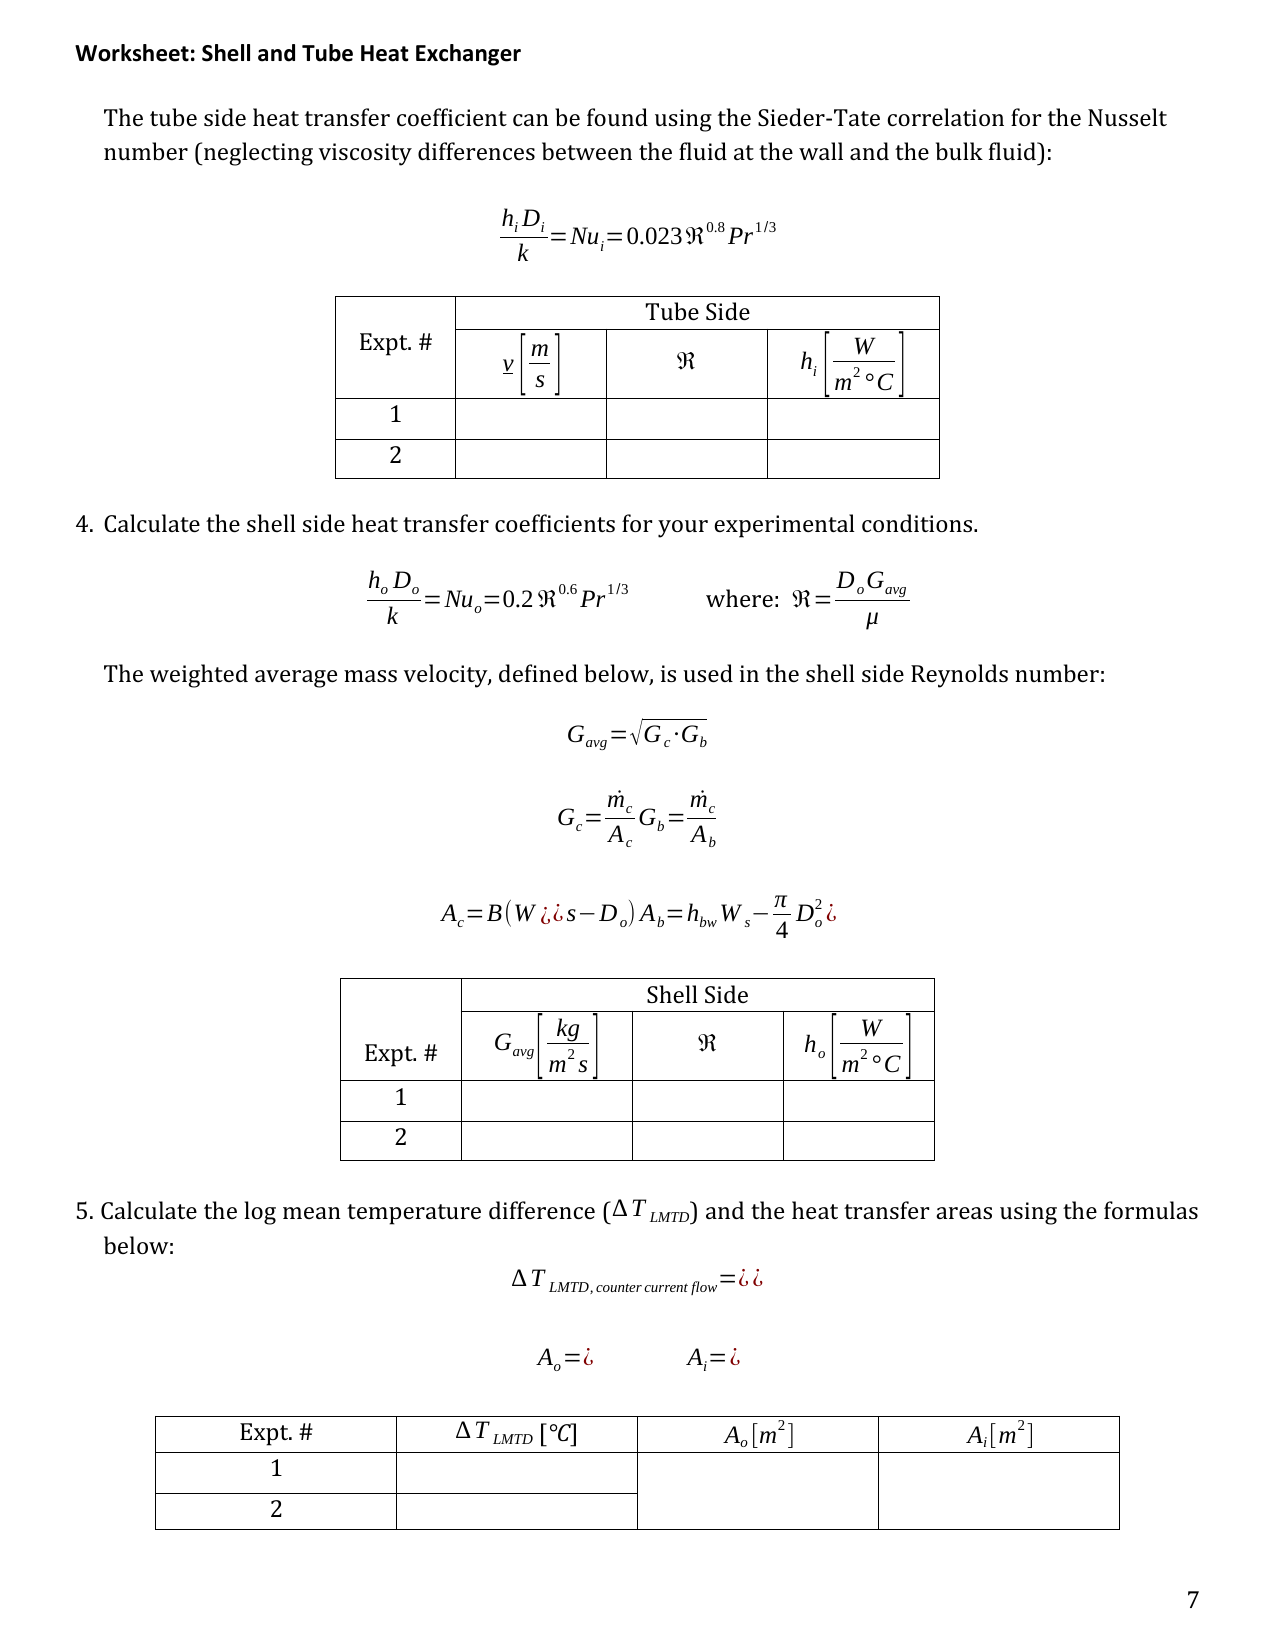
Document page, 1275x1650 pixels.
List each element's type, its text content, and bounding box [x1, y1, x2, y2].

table_cell 1 [336, 399, 455, 438]
table_cell [633, 1081, 783, 1121]
table_cell [462, 1081, 632, 1121]
table_cell [607, 440, 767, 478]
table_cell [397, 1494, 637, 1529]
table_header Expt. # [156, 1417, 396, 1452]
table_cell 2 [156, 1494, 396, 1529]
table_cell [633, 1012, 783, 1080]
table_cell [462, 1012, 632, 1080]
table_cell [784, 1122, 934, 1160]
table_header [879, 1417, 1119, 1452]
table_cell 2 [341, 1122, 461, 1160]
table_header Shell Side [462, 979, 934, 1011]
table_header Expt. # [341, 979, 461, 1080]
table_cell [633, 1122, 783, 1160]
table_header [°C] [397, 1417, 637, 1452]
table_header Tube Side [456, 297, 939, 328]
table_cell [768, 399, 939, 438]
table_cell [879, 1453, 1119, 1529]
text The weighted average mass velocity, defined below, is used in the shell side Reynolds number: [103, 659, 1200, 688]
table_cell [784, 1081, 934, 1121]
table_cell [768, 440, 939, 478]
table_cell [784, 1012, 934, 1080]
table_cell [607, 399, 767, 438]
table_cell [456, 330, 606, 398]
text 5. Calculate the log mean temperature difference () and the heat transfer areas using the formulas below: [75, 1195, 1200, 1260]
table_cell [768, 330, 939, 398]
list Calculate the shell side heat transfer coefficients for your experimental conditions. [75, 508, 1200, 537]
table_cell [456, 399, 606, 438]
text The tube side heat transfer coefficient can be found using the Sieder-Tate correlation for the Nusselt number (neglecting viscosity differences between the fluid at the wall and the bulk fluid): [103, 103, 1200, 166]
table_cell 2 [336, 440, 455, 478]
table_cell [638, 1453, 878, 1529]
table_cell 1 [156, 1453, 396, 1493]
table_cell [456, 440, 606, 478]
table_cell [607, 330, 767, 398]
text where: [75, 567, 1200, 629]
table_cell [462, 1122, 632, 1160]
table_cell 1 [341, 1081, 461, 1121]
table_cell [397, 1453, 637, 1493]
table_header [638, 1417, 878, 1452]
table_header Expt. # [336, 297, 455, 398]
